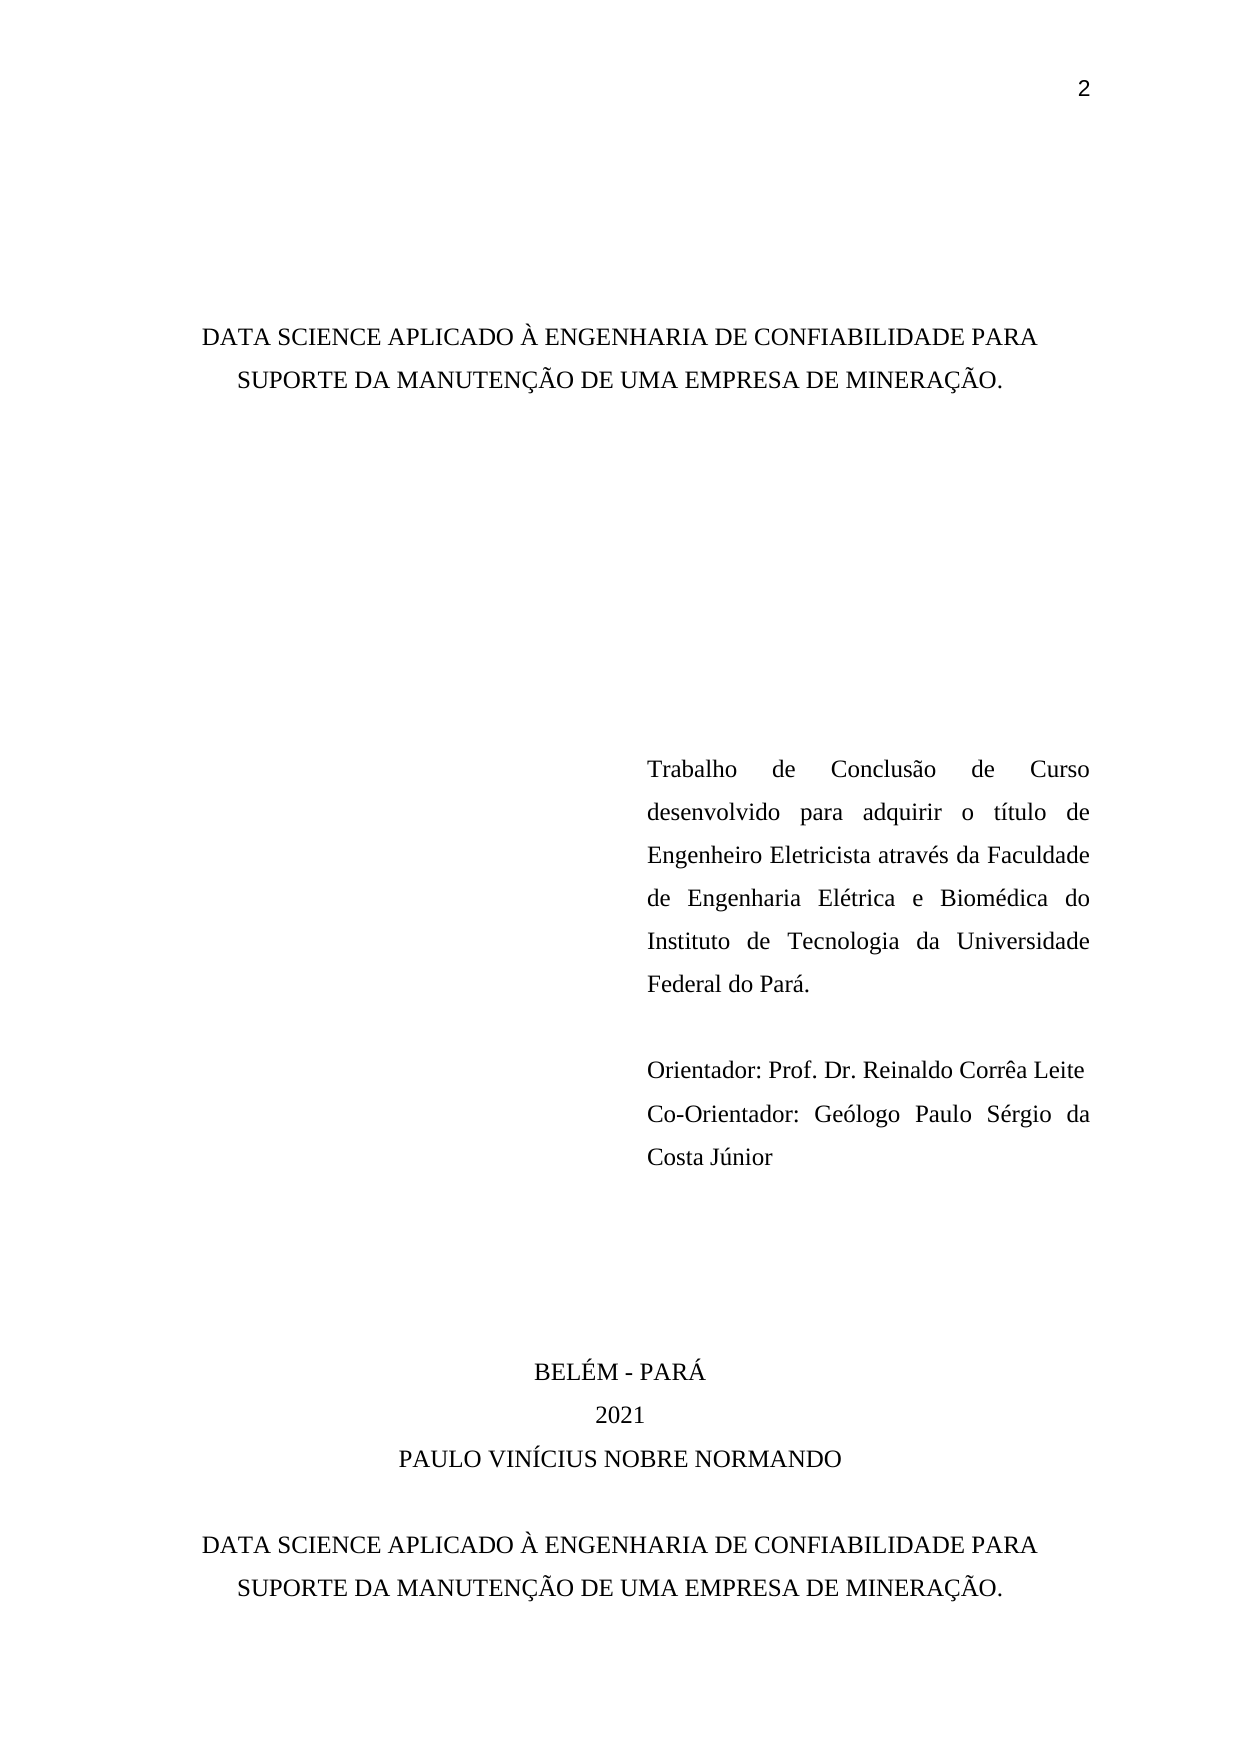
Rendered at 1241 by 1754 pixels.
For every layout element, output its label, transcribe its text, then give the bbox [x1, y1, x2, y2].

text DATA SCIENCE APLICADO À ENGENHARIA DE CONFIABILIDADE PARA SUPORTE DA MANUTENÇÃO DE UMA EMPRESA DE MINERAÇÃO. [150, 322, 1090, 394]
text BELÉM - PARÁ [150, 1357, 1090, 1386]
text DATA SCIENCE APLICADO À ENGENHARIA DE CONFIABILIDADE PARA SUPORTE DA MANUTENÇÃO DE UMA EMPRESA DE MINERAÇÃO. [150, 1530, 1090, 1602]
text Orientador: Prof. Dr. Reinaldo Corrêa Leite [647, 1056, 1090, 1084]
text Co-Orientador: Geólogo Paulo Sérgio da Costa Júnior [647, 1099, 1090, 1171]
text 2021 [150, 1401, 1090, 1429]
text PAULO VINÍCIUS NOBRE NORMANDO [150, 1444, 1090, 1472]
text Trabalho de Conclusão de Curso desenvolvido para adquirir o título de Engenheiro Eletricista através da Faculdade de Engenharia Elétrica e Biomédica do Instituto de Tecnologia da Universidade Federal do Pará. [647, 754, 1090, 998]
